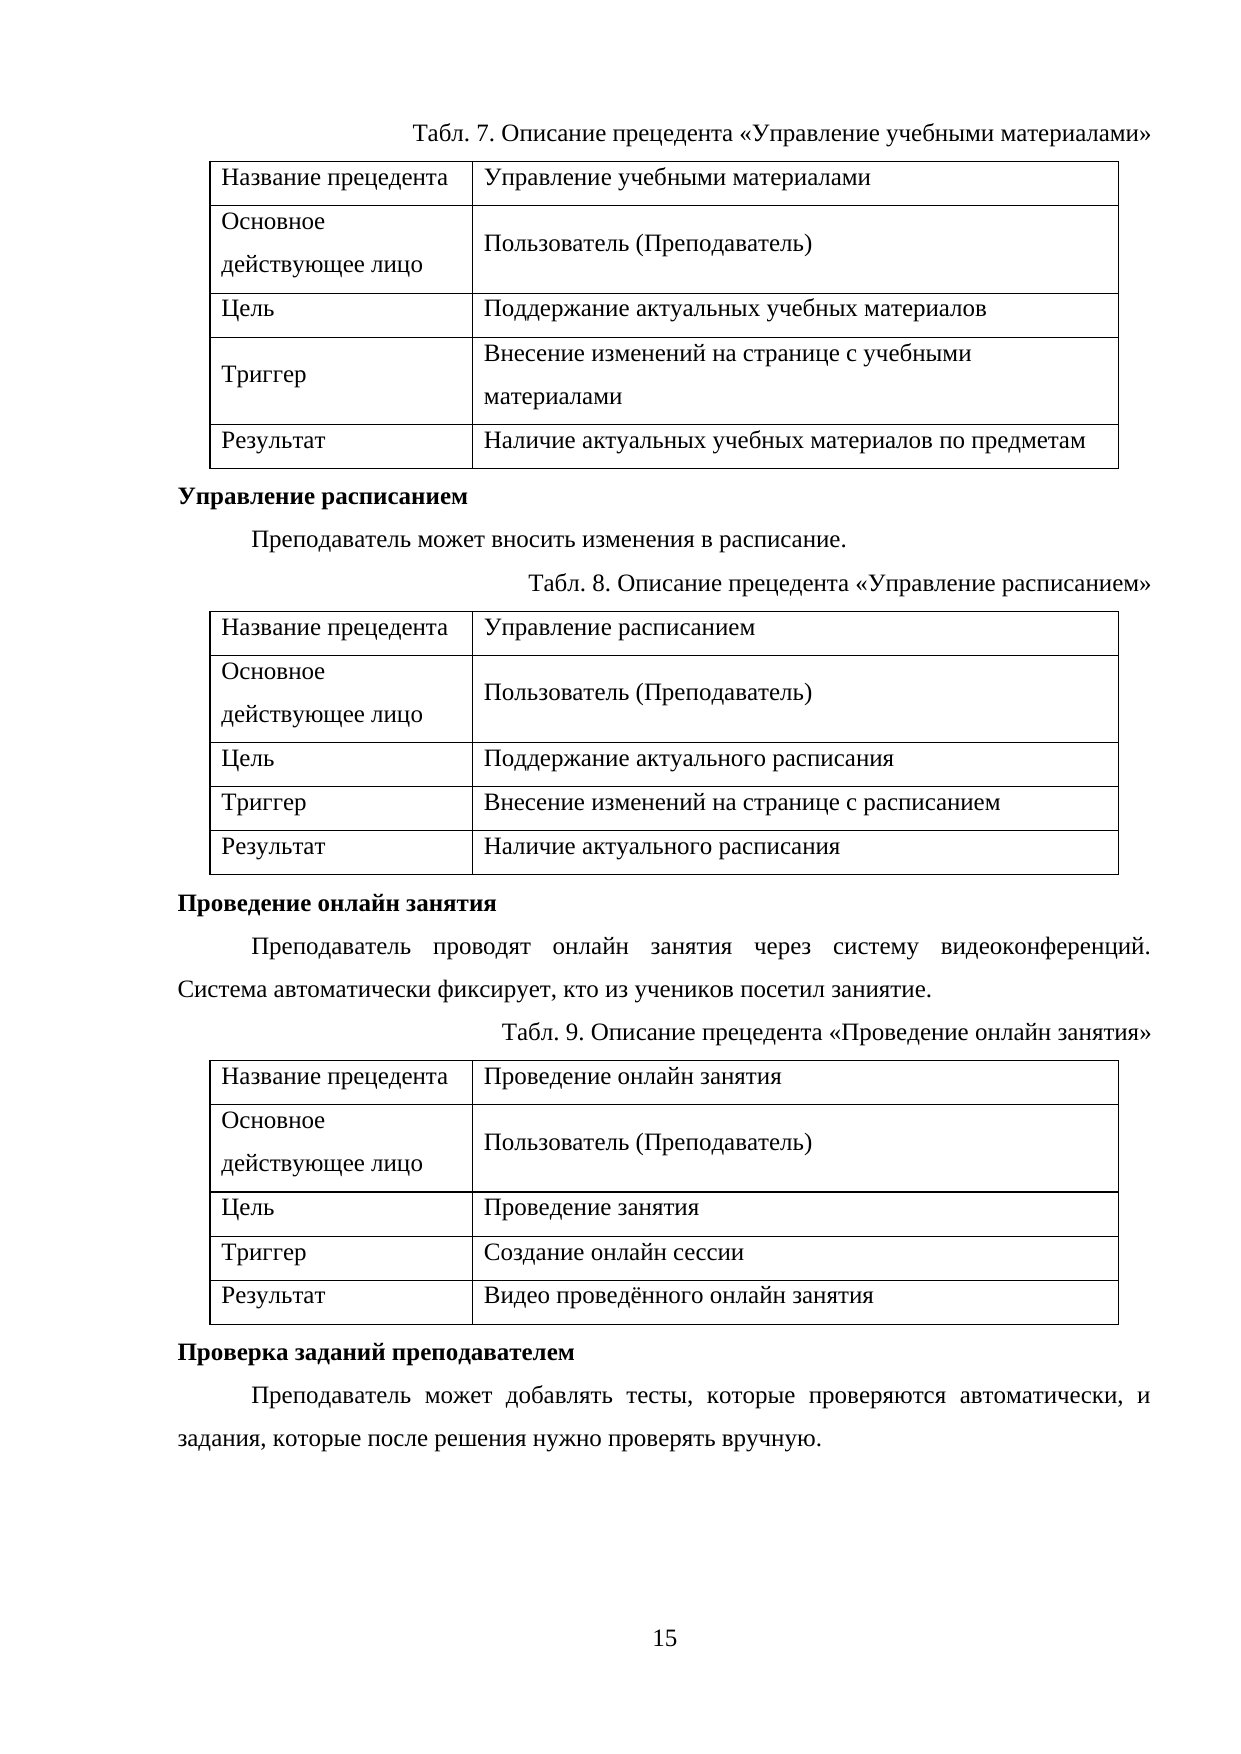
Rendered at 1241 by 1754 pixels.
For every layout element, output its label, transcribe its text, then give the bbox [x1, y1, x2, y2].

table_cell Проведение занятия [473, 1193, 1118, 1236]
text Преподаватель проводят онлайн занятия через систему видеоконференций. Система автоматически фиксирует, кто из учеников посетил заниятие. [177, 931, 1152, 1003]
table_cell Результат [211, 831, 472, 874]
table_cell Пользователь (Преподаватель) [473, 1105, 1118, 1191]
table_cell Внесение изменений на странице с учебными материалами [473, 338, 1118, 424]
subtitle Проверка заданий преподавателем [177, 1337, 1152, 1366]
table_cell Внесение изменений на странице с расписанием [473, 787, 1118, 830]
text Преподаватель может добавлять тесты, которые проверяются автоматически, и задания, которые после решения нужно проверять вручную. [177, 1380, 1152, 1452]
table_cell Основное действующее лицо [211, 1105, 472, 1191]
text Табл. 8. Описание прецедента «Управление расписанием» [177, 568, 1152, 596]
table_header Управление расписанием [473, 612, 1118, 655]
table_cell Наличие актуальных учебных материалов по предметам [473, 425, 1118, 468]
text Табл. 7. Описание прецедента «Управление учебными материалами» [177, 118, 1152, 147]
table_header Название прецедента [211, 162, 472, 205]
table_cell Триггер [211, 787, 472, 830]
table_cell Поддержание актуальных учебных материалов [473, 294, 1118, 337]
table_cell Пользователь (Преподаватель) [473, 206, 1118, 292]
table_cell Видео проведённого онлайн занятия [473, 1281, 1118, 1324]
table_header Управление учебными материалами [473, 162, 1118, 205]
text Преподаватель может вносить изменения в расписание. [177, 524, 1152, 553]
table_cell Основное действующее лицо [211, 206, 472, 292]
table_cell Основное действующее лицо [211, 656, 472, 742]
table_cell Пользователь (Преподаватель) [473, 656, 1118, 742]
table_cell Результат [211, 425, 472, 468]
table_cell Цель [211, 1193, 472, 1236]
subtitle Управление расписанием [177, 481, 1152, 510]
table_cell Цель [211, 743, 472, 786]
table_cell Триггер [211, 338, 472, 424]
text Табл. 9. Описание прецедента «Проведение онлайн занятия» [177, 1017, 1152, 1046]
table_cell Создание онлайн сессии [473, 1237, 1118, 1279]
table_header Название прецедента [211, 612, 472, 655]
table_header Проведение онлайн занятия [473, 1061, 1118, 1104]
table_header Название прецедента [211, 1061, 472, 1104]
subtitle Проведение онлайн занятия [177, 888, 1152, 916]
table_cell Наличие актуального расписания [473, 831, 1118, 874]
table_cell Цель [211, 294, 472, 337]
table_cell Поддержание актуального расписания [473, 743, 1118, 786]
table_cell Триггер [211, 1237, 472, 1279]
table_cell Результат [211, 1281, 472, 1324]
